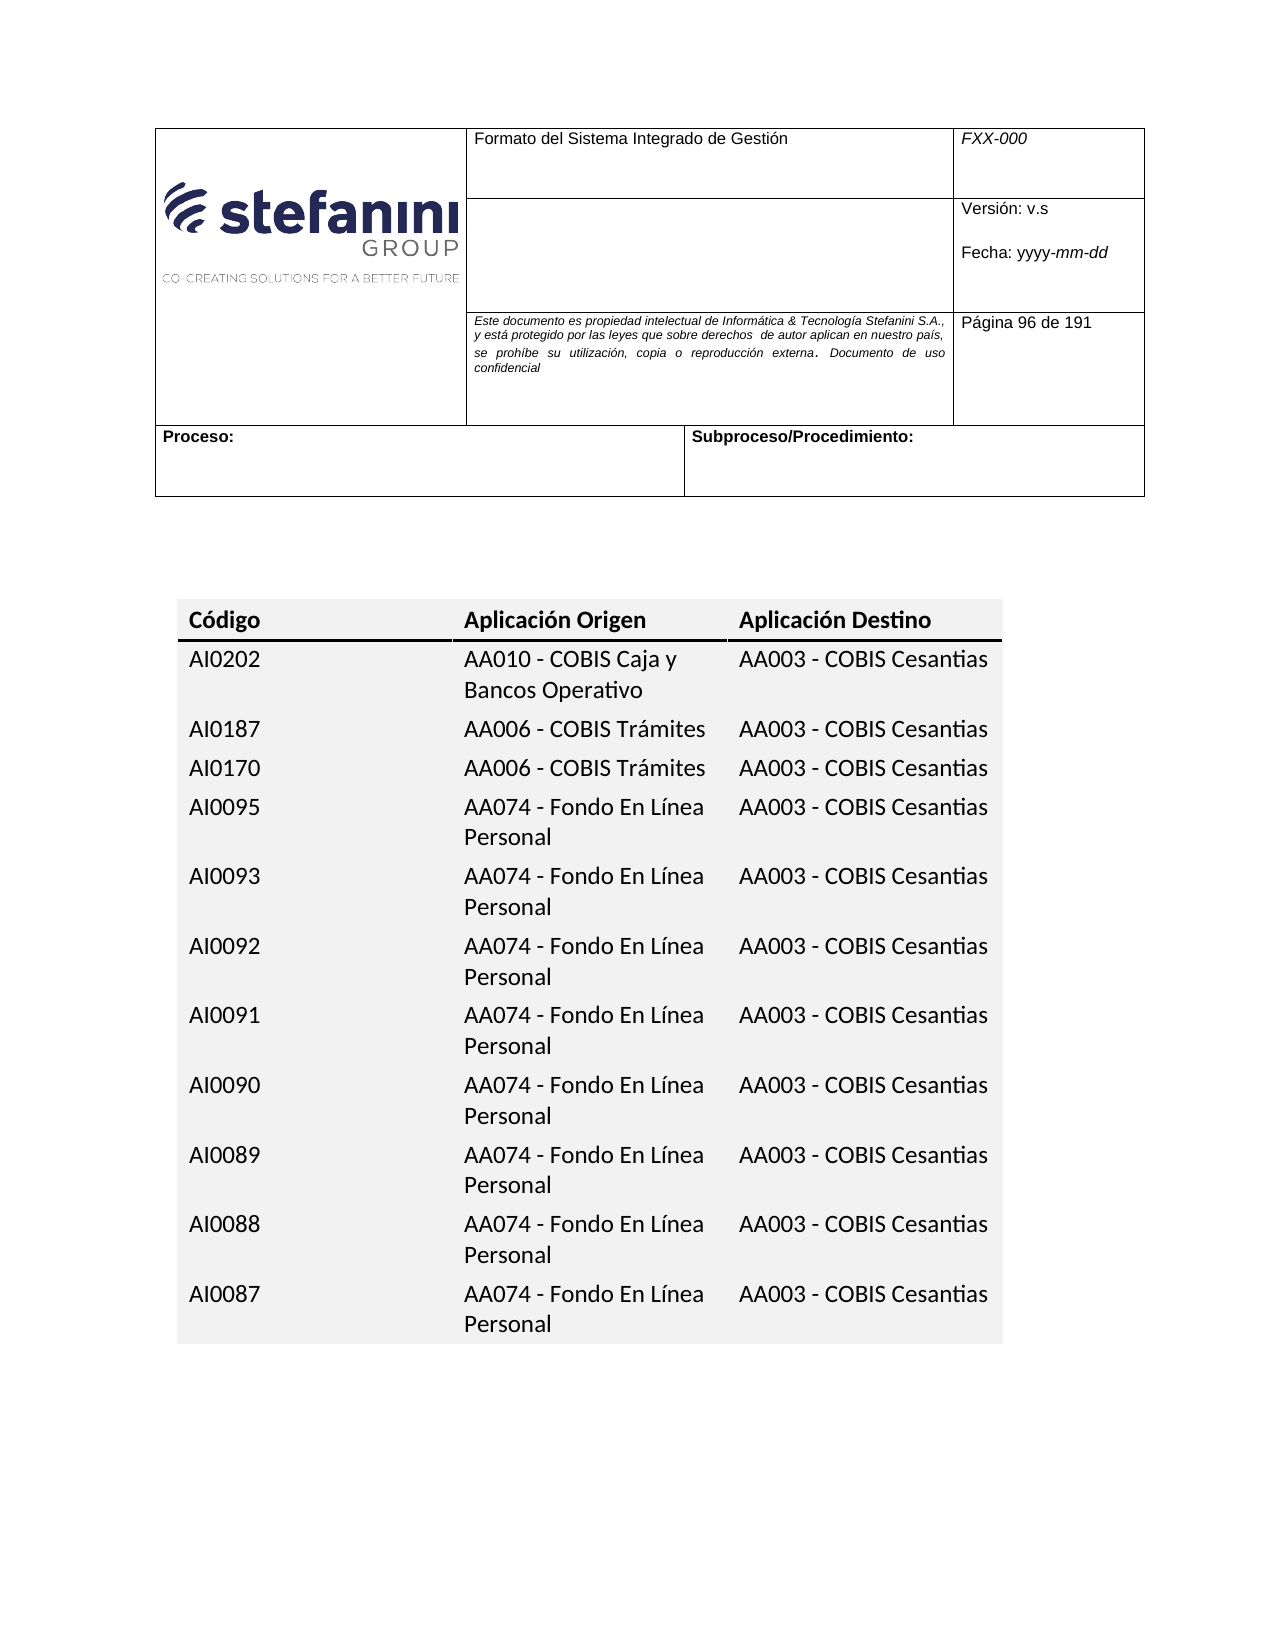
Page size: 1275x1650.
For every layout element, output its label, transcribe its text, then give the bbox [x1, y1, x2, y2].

table_cell AA003 - COBIS Cesantias [728, 642, 1002, 708]
table_cell AI0087 [178, 1274, 452, 1343]
table_cell AA074 - Fondo En Línea Personal [453, 787, 727, 856]
table_cell AI0091 [178, 996, 452, 1064]
table_cell AI0202 [178, 642, 452, 708]
table_cell AI0090 [178, 1066, 452, 1134]
table_header Aplicación Origen [453, 600, 727, 638]
table_cell AA074 - Fondo En Línea Personal [453, 1274, 727, 1343]
table_cell AI0187 [178, 709, 452, 747]
table_cell AA074 - Fondo En Línea Personal [453, 926, 727, 995]
table_cell AA010 - COBIS Caja y Bancos Operativo [453, 642, 727, 708]
table_cell AA003 - COBIS Cesantias [728, 1274, 1002, 1343]
picture [162, 182, 460, 286]
table_cell AA003 - COBIS Cesantias [728, 1135, 1002, 1204]
table_cell AA003 - COBIS Cesantias [728, 926, 1002, 995]
table_cell AI0095 [178, 787, 452, 856]
table_cell AA003 - COBIS Cesantias [728, 996, 1002, 1064]
table_cell AA003 - COBIS Cesantias [728, 1205, 1002, 1273]
table_cell AI0089 [178, 1135, 452, 1204]
table_cell AA006 - COBIS Trámites [453, 709, 727, 747]
table_cell AA003 - COBIS Cesantias [728, 748, 1002, 786]
table_header Aplicación Destino [728, 600, 1002, 638]
table_cell AI0093 [178, 857, 452, 925]
table_cell AA003 - COBIS Cesantias [728, 857, 1002, 925]
table_cell AI0092 [178, 926, 452, 995]
table_cell AA003 - COBIS Cesantias [728, 1066, 1002, 1134]
table_cell AA074 - Fondo En Línea Personal [453, 996, 727, 1064]
table_cell AA074 - Fondo En Línea Personal [453, 857, 727, 925]
table_cell AA074 - Fondo En Línea Personal [453, 1205, 727, 1273]
table_cell AI0088 [178, 1205, 452, 1273]
table_header Código [178, 600, 452, 638]
table_cell AA006 - COBIS Trámites [453, 748, 727, 786]
table_cell AA003 - COBIS Cesantias [728, 709, 1002, 747]
table_cell AA074 - Fondo En Línea Personal [453, 1135, 727, 1204]
table_cell AA003 - COBIS Cesantias [728, 787, 1002, 856]
table_cell AI0170 [178, 748, 452, 786]
table_cell AA074 - Fondo En Línea Personal [453, 1066, 727, 1134]
